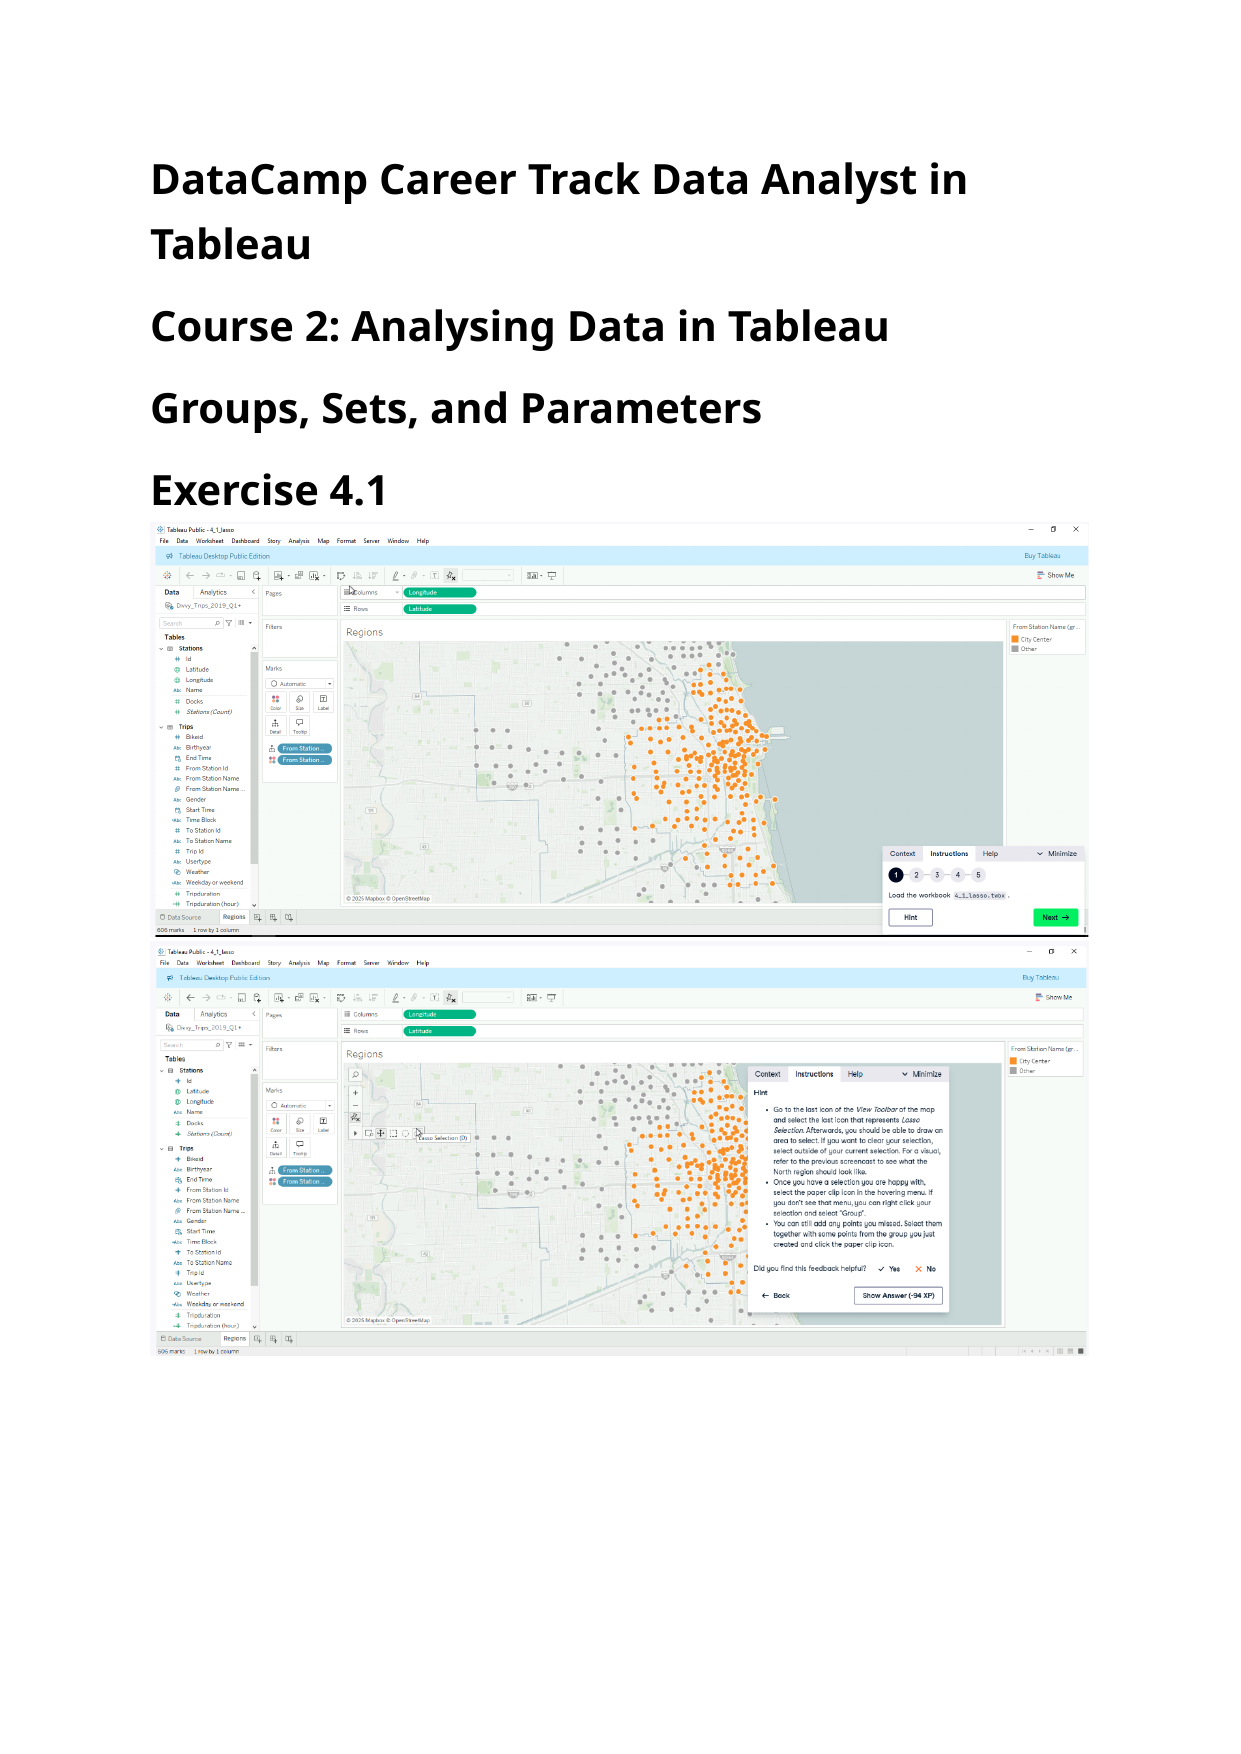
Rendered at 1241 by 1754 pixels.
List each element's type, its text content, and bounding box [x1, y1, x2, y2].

picture [150, 941, 1089, 1356]
text DataCamp Career Track Data Analyst in Tableau [150, 150, 1090, 272]
text Course 2: Analysing Data in Tableau [150, 297, 1090, 354]
picture [150, 522, 1089, 937]
text Groups, Sets, and Parameters [150, 379, 1090, 436]
